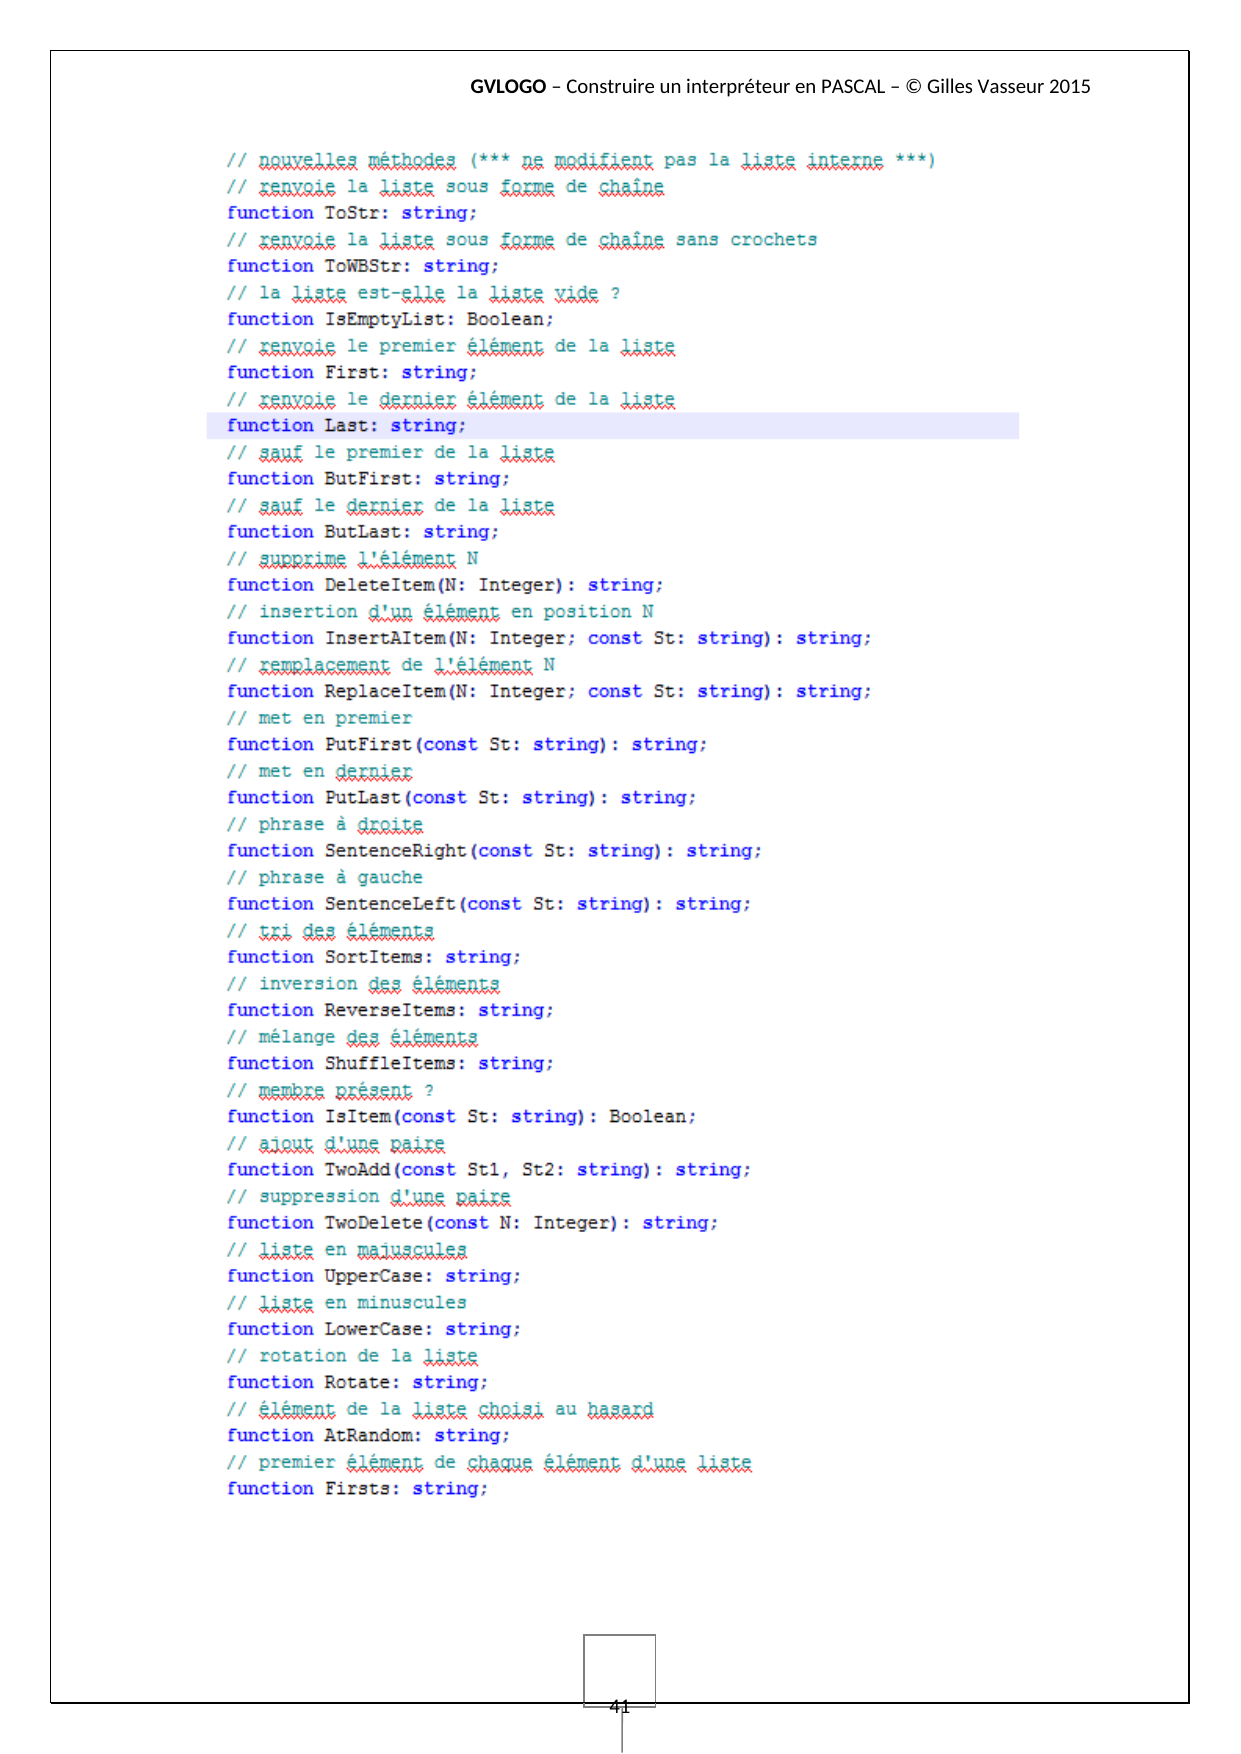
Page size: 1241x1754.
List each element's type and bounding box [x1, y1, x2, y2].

picture [206, 147, 1020, 1504]
